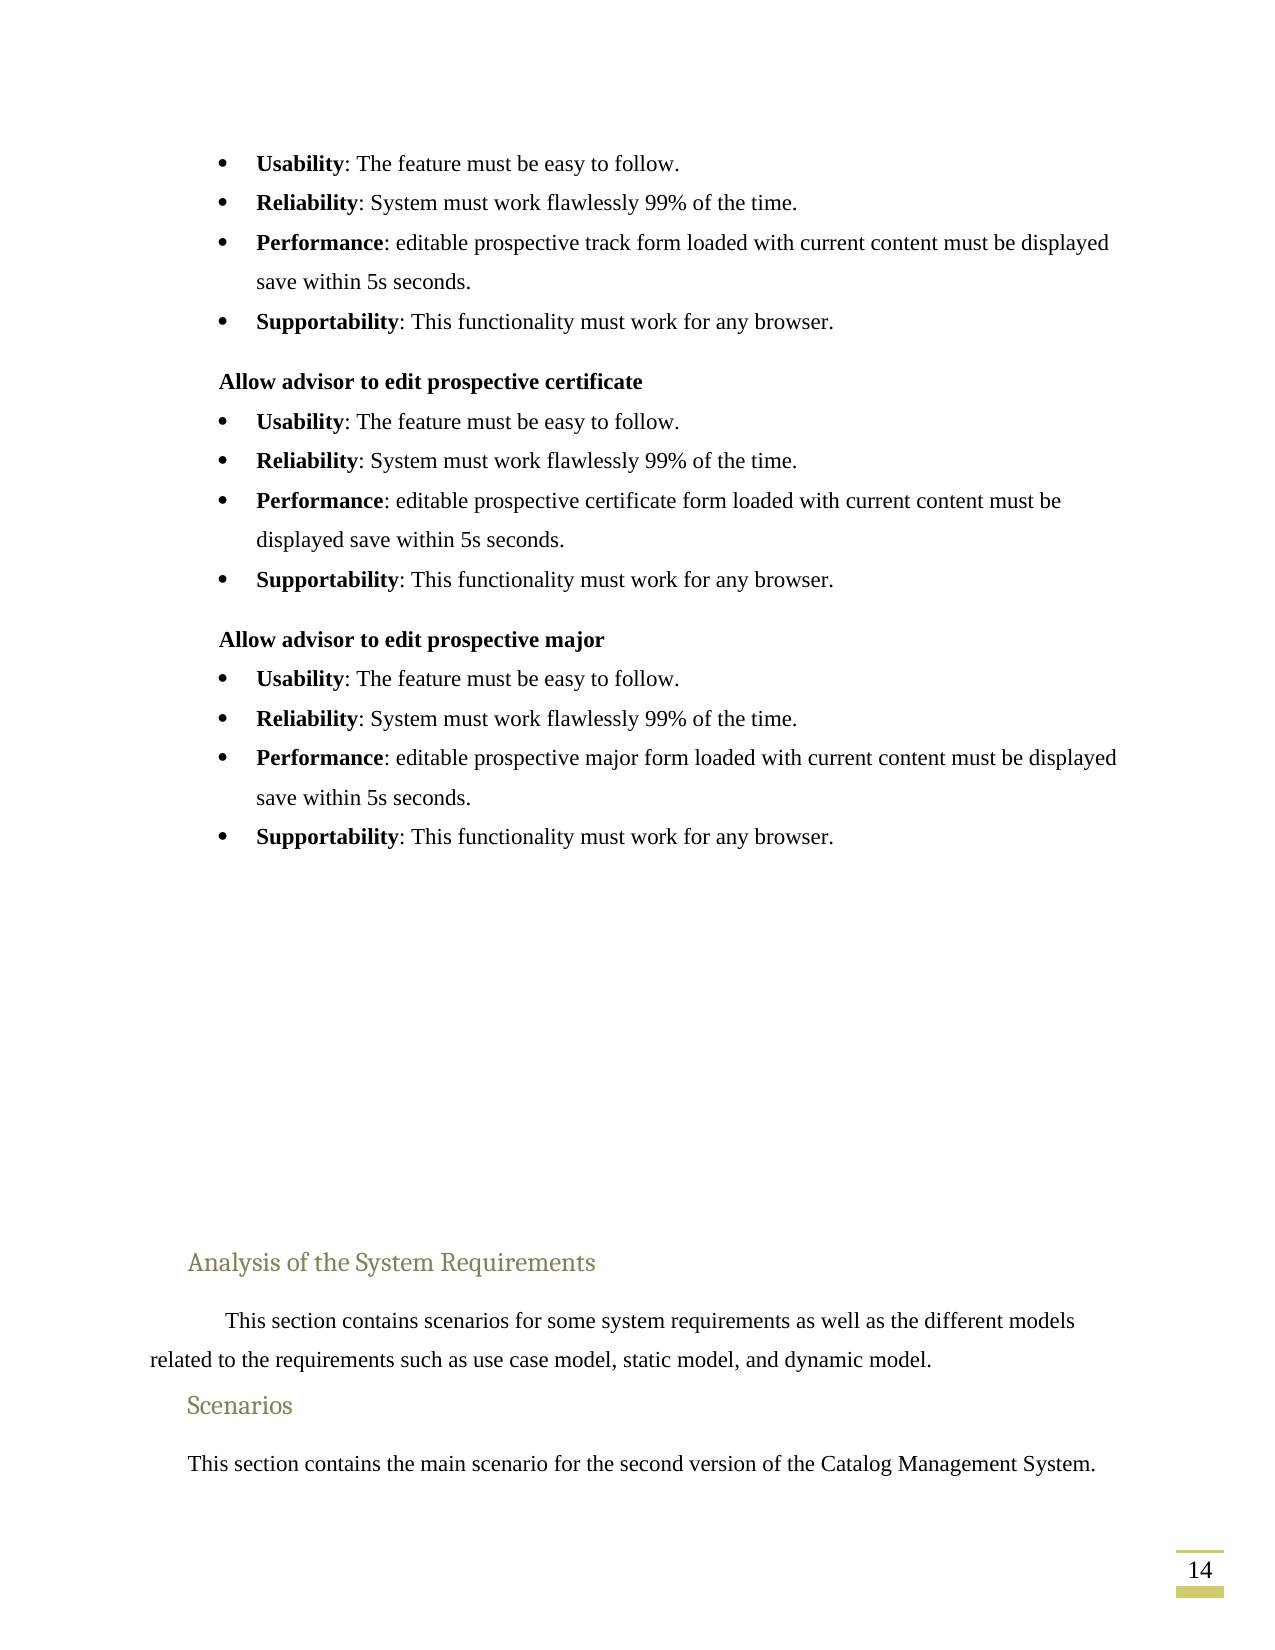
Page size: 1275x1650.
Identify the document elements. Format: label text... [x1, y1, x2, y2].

list Usability: The feature must be easy to follow. [219, 150, 1125, 176]
list Supportability: This functionality must work for any browser. [219, 566, 1125, 592]
subtitle Analysis of the System Requirements [150, 1247, 1125, 1278]
list Reliability: System must work flawlessly 99% of the time. [219, 705, 1125, 731]
list Performance: editable prospective certificate form loaded with current content must be displayed save within 5s seconds. [219, 487, 1125, 552]
text This section contains scenarios for some system requirements as well as the different models related to the requirements such as use case model, static model, and dynamic model. [150, 1307, 1125, 1373]
list Supportability: This functionality must work for any browser. [219, 823, 1125, 850]
subtitle Scenarios [150, 1390, 1125, 1421]
text This section contains the main scenario for the second version of the Catalog Management System. [150, 1450, 1125, 1476]
list Usability: The feature must be easy to follow. [219, 408, 1125, 434]
list Usability: The feature must be easy to follow. [219, 665, 1125, 692]
text Allow advisor to edit prospective major [219, 626, 1125, 652]
list Performance: editable prospective track form loaded with current content must be displayed save within 5s seconds. [219, 229, 1125, 295]
text Allow advisor to edit prospective certificate [219, 368, 1125, 394]
list Supportability: This functionality must work for any browser. [219, 308, 1125, 334]
list Performance: editable prospective major form loaded with current content must be displayed save within 5s seconds. [219, 744, 1125, 810]
list Reliability: System must work flawlessly 99% of the time. [219, 189, 1125, 216]
list Reliability: System must work flawlessly 99% of the time. [219, 447, 1125, 473]
